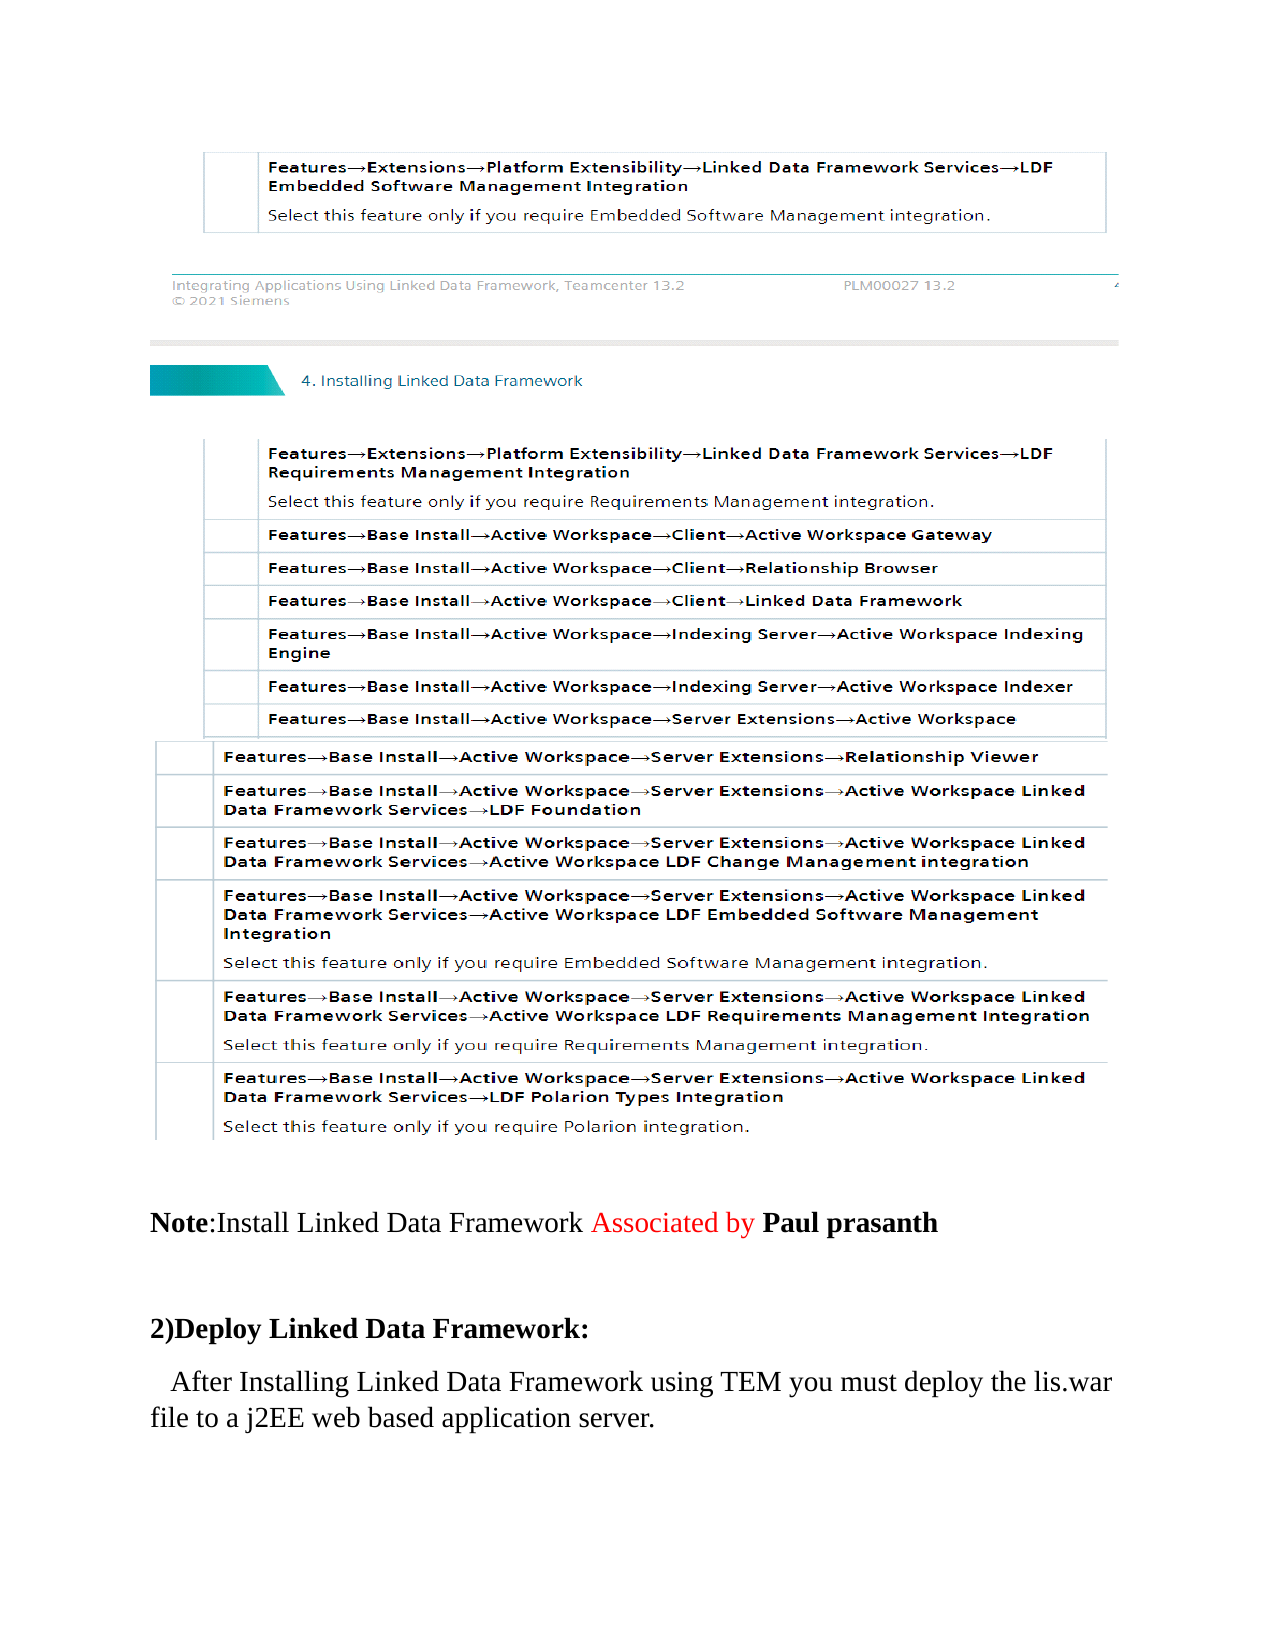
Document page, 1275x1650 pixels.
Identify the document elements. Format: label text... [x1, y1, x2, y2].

text Note:Install Linked Data Framework Associated by Paul prasanth [150, 1205, 1125, 1239]
text 2)Deploy Linked Data Framework: [150, 1311, 1125, 1344]
picture [150, 150, 1119, 739]
text After Installing Linked Data Framework using TEM you must deploy the lis.war file to a j2EE web based application server. [150, 1364, 1125, 1433]
picture [150, 741, 1108, 1140]
